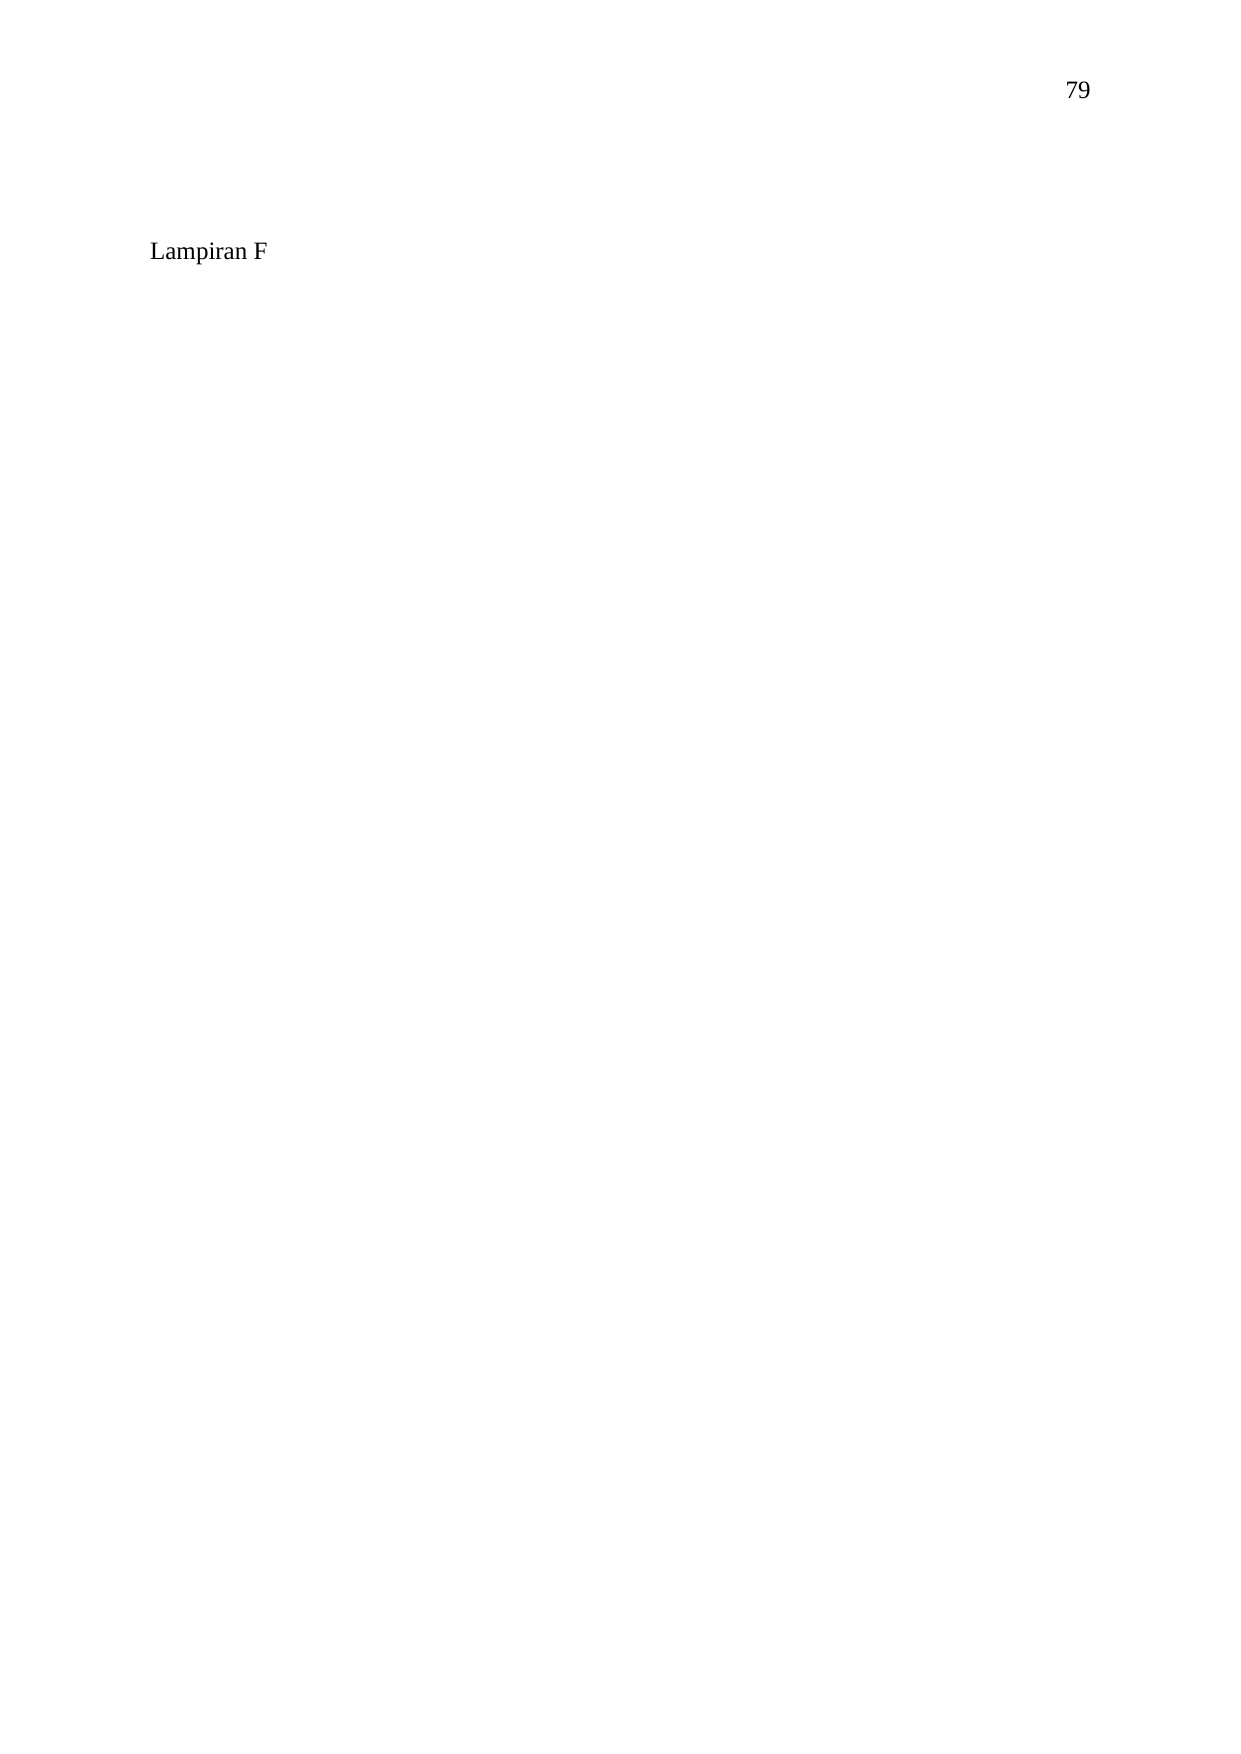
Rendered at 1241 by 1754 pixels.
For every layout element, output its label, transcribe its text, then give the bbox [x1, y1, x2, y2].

text Lampiran F [150, 236, 1090, 265]
